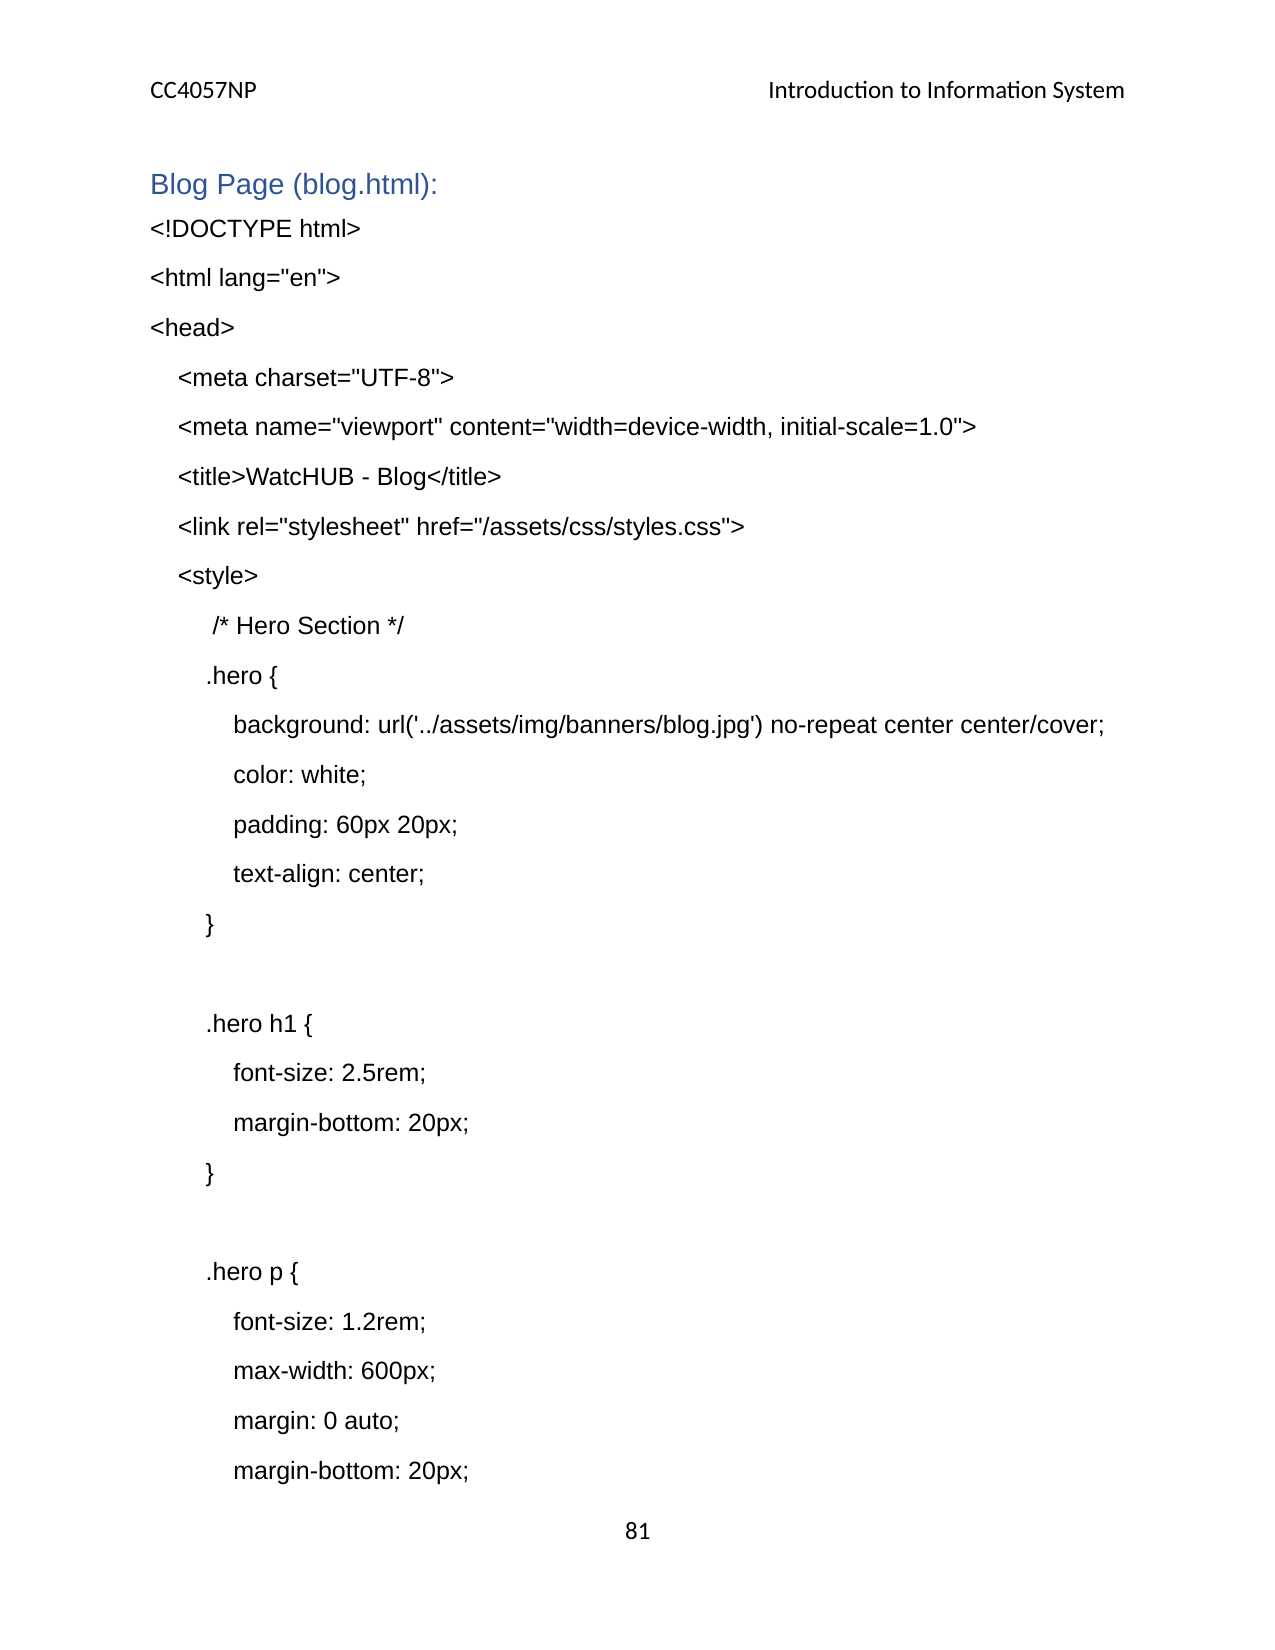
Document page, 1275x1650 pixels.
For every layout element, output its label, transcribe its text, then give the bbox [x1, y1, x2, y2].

text <title>WatcHUB - Blog</title> [150, 462, 1125, 491]
text } [150, 1158, 1125, 1186]
text text-align: center; [150, 859, 1125, 888]
text } [150, 909, 1125, 938]
text /* Hero Section */ [150, 611, 1125, 640]
text margin-bottom: 20px; [150, 1456, 1125, 1484]
text <link rel="stylesheet" href="/assets/css/styles.css"> [150, 512, 1125, 540]
text <head> [150, 313, 1125, 342]
text font-size: 2.5rem; [150, 1058, 1125, 1087]
text .hero h1 { [150, 1008, 1125, 1037]
text padding: 60px 20px; [150, 810, 1125, 838]
text <style> [150, 561, 1125, 590]
text <meta charset="UTF-8"> [150, 363, 1125, 391]
text margin: 0 auto; [150, 1406, 1125, 1435]
text .hero p { [150, 1257, 1125, 1286]
text <html lang="en"> [150, 263, 1125, 292]
text .hero { [150, 661, 1125, 689]
text color: white; [150, 760, 1125, 789]
text <meta name="viewport" content="width=device-width, initial-scale=1.0"> [150, 412, 1125, 441]
subtitle Blog Page (blog.html): [150, 167, 1125, 200]
text background: url('../assets/img/banners/blog.jpg') no-repeat center center/cover; [150, 710, 1125, 739]
text <!DOCTYPE html> [150, 213, 1125, 242]
text max-width: 600px; [150, 1356, 1125, 1385]
text font-size: 1.2rem; [150, 1307, 1125, 1335]
text margin-bottom: 20px; [150, 1108, 1125, 1137]
